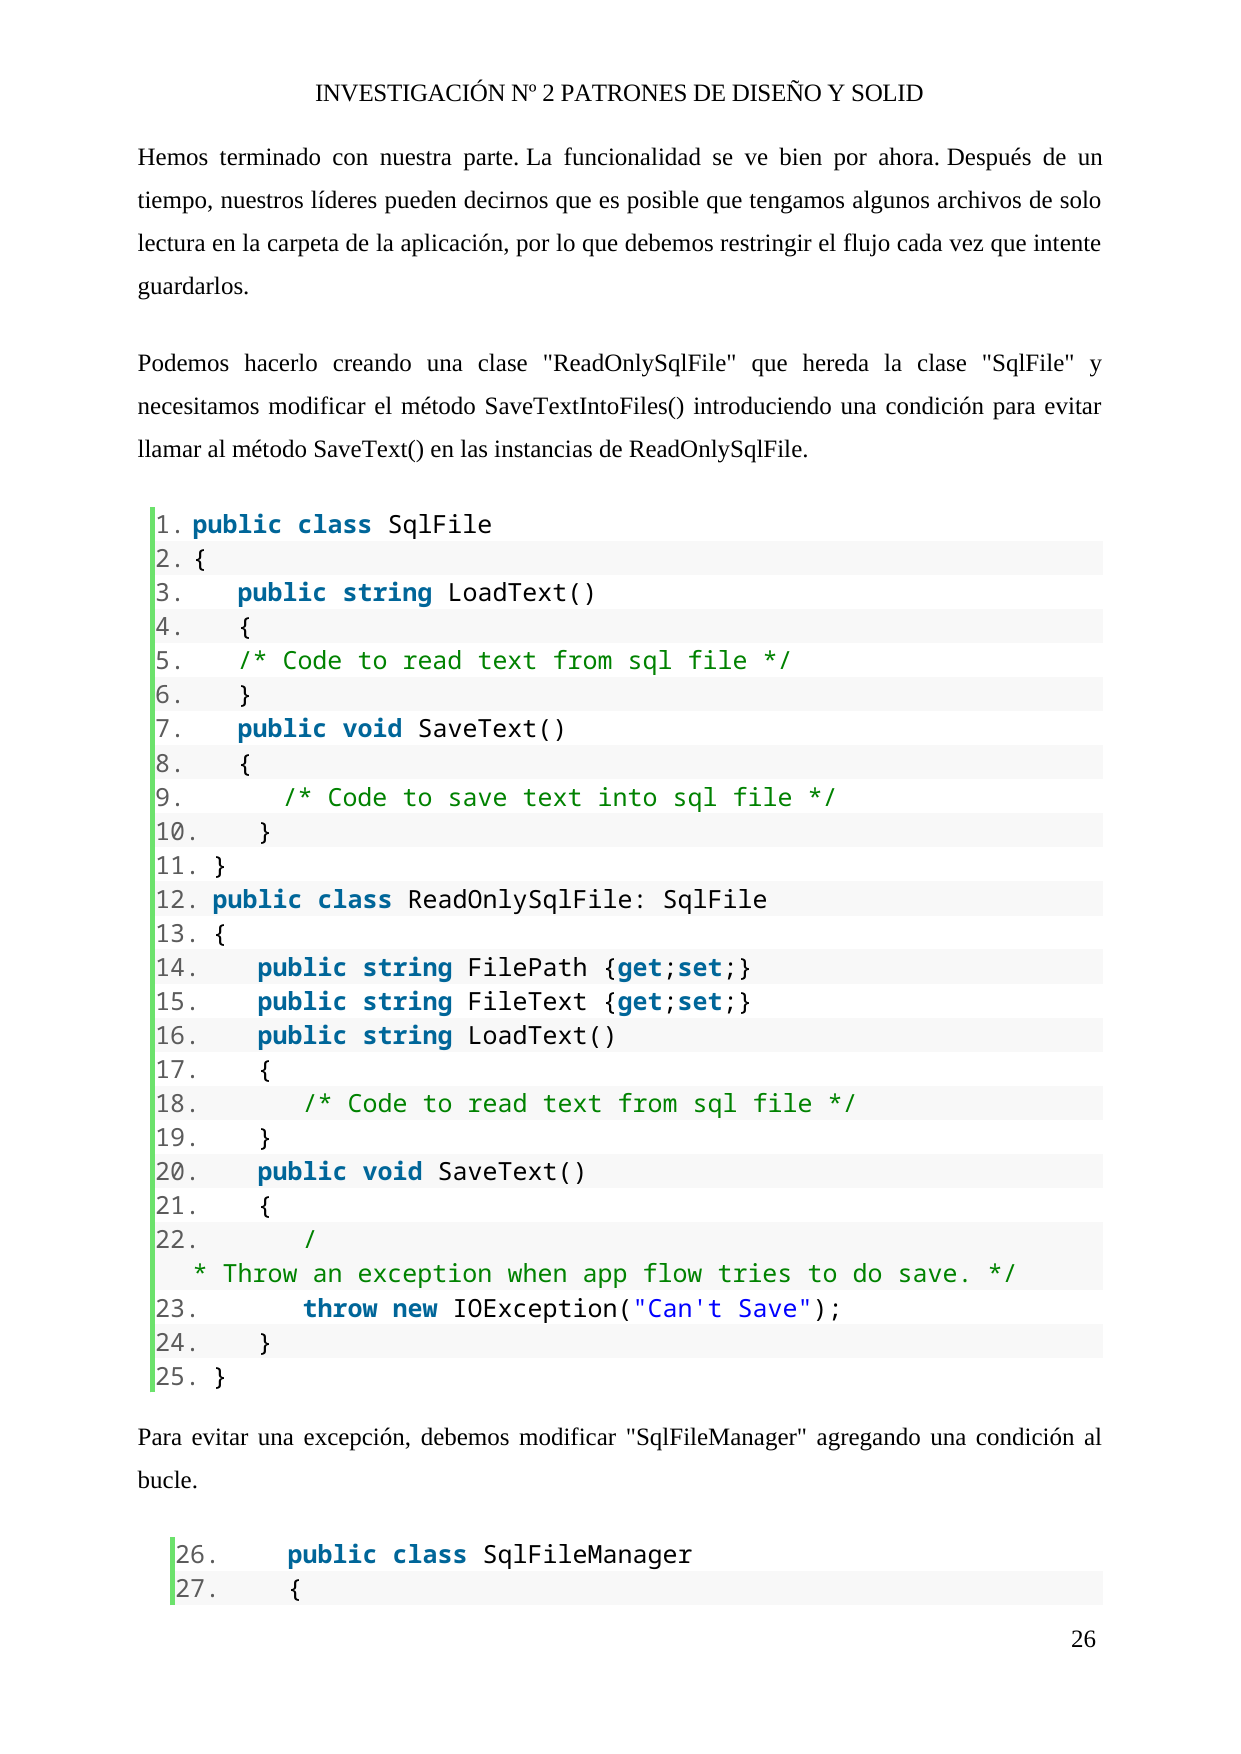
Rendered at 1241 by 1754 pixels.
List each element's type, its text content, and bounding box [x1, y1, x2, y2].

list public class ReadOnlySqlFile: SqlFile [155, 881, 1103, 916]
list /* Code to read text from sql file */ [155, 643, 1103, 677]
list /* Code to read text from sql file */ [155, 1086, 1103, 1120]
list public string LoadText() [155, 1018, 1103, 1052]
text Para evitar una excepción, debemos modificar "SqlFileManager" agregando una condición al bucle. [137, 1422, 1103, 1493]
list public string FilePath {get;set;} [155, 949, 1103, 984]
list { [155, 1052, 1103, 1086]
list { [155, 609, 1103, 643]
list /* Code to save text into sql file */ [155, 779, 1103, 813]
list public void SaveText() [155, 1154, 1103, 1188]
list } [155, 1324, 1103, 1358]
text Hemos terminado con nuestra parte. La funcionalidad se ve bien por ahora. Después de un tiempo, nuestros líderes pueden decirnos que es posible que tengamos algunos archivos de solo lectura en la carpeta de la aplicación, por lo que debemos restringir el flujo cada vez que intente guardarlos. [137, 142, 1103, 197]
list { [155, 541, 1103, 575]
list public string FileText {get;set;} [155, 984, 1103, 1018]
text Hemos terminado con nuestra parte. La funcionalidad se ve bien por ahora. Después de un tiempo, nuestros líderes pueden decirnos que es posible que tengamos algunos archivos de solo lectura en la carpeta de la aplicación, por lo que debemos restringir el flujo cada vez que intente guardarlos. [137, 198, 1103, 250]
list { [155, 1188, 1103, 1222]
list /* Throw an exception when app flow tries to do save. */ [155, 1222, 1103, 1290]
list } [155, 1120, 1103, 1154]
list public void SaveText() [155, 711, 1103, 745]
list } [155, 677, 1103, 711]
list public class SqlFile [155, 507, 1103, 541]
list { [175, 1571, 1103, 1605]
text Hemos terminado con nuestra parte. La funcionalidad se ve bien por ahora. Después de un tiempo, nuestros líderes pueden decirnos que es posible que tengamos algunos archivos de solo lectura en la carpeta de la aplicación, por lo que debemos restringir el flujo cada vez que intente guardarlos. [137, 251, 1103, 300]
list public string LoadText() [155, 575, 1103, 609]
list { [155, 745, 1103, 779]
list } [155, 813, 1103, 847]
text Podemos hacerlo creando una clase "ReadOnlySqlFile" que hereda la clase "SqlFile" y necesitamos modificar el método SaveTextIntoFiles() introduciendo una condición para evitar llamar al método SaveText() en las instancias de ReadOnlySqlFile. [137, 348, 1103, 463]
list } [155, 1358, 1103, 1392]
list { [155, 916, 1103, 949]
list public class SqlFileManager [175, 1537, 1103, 1571]
list throw new IOException("Can't Save"); [155, 1290, 1103, 1324]
list } [155, 847, 1103, 881]
